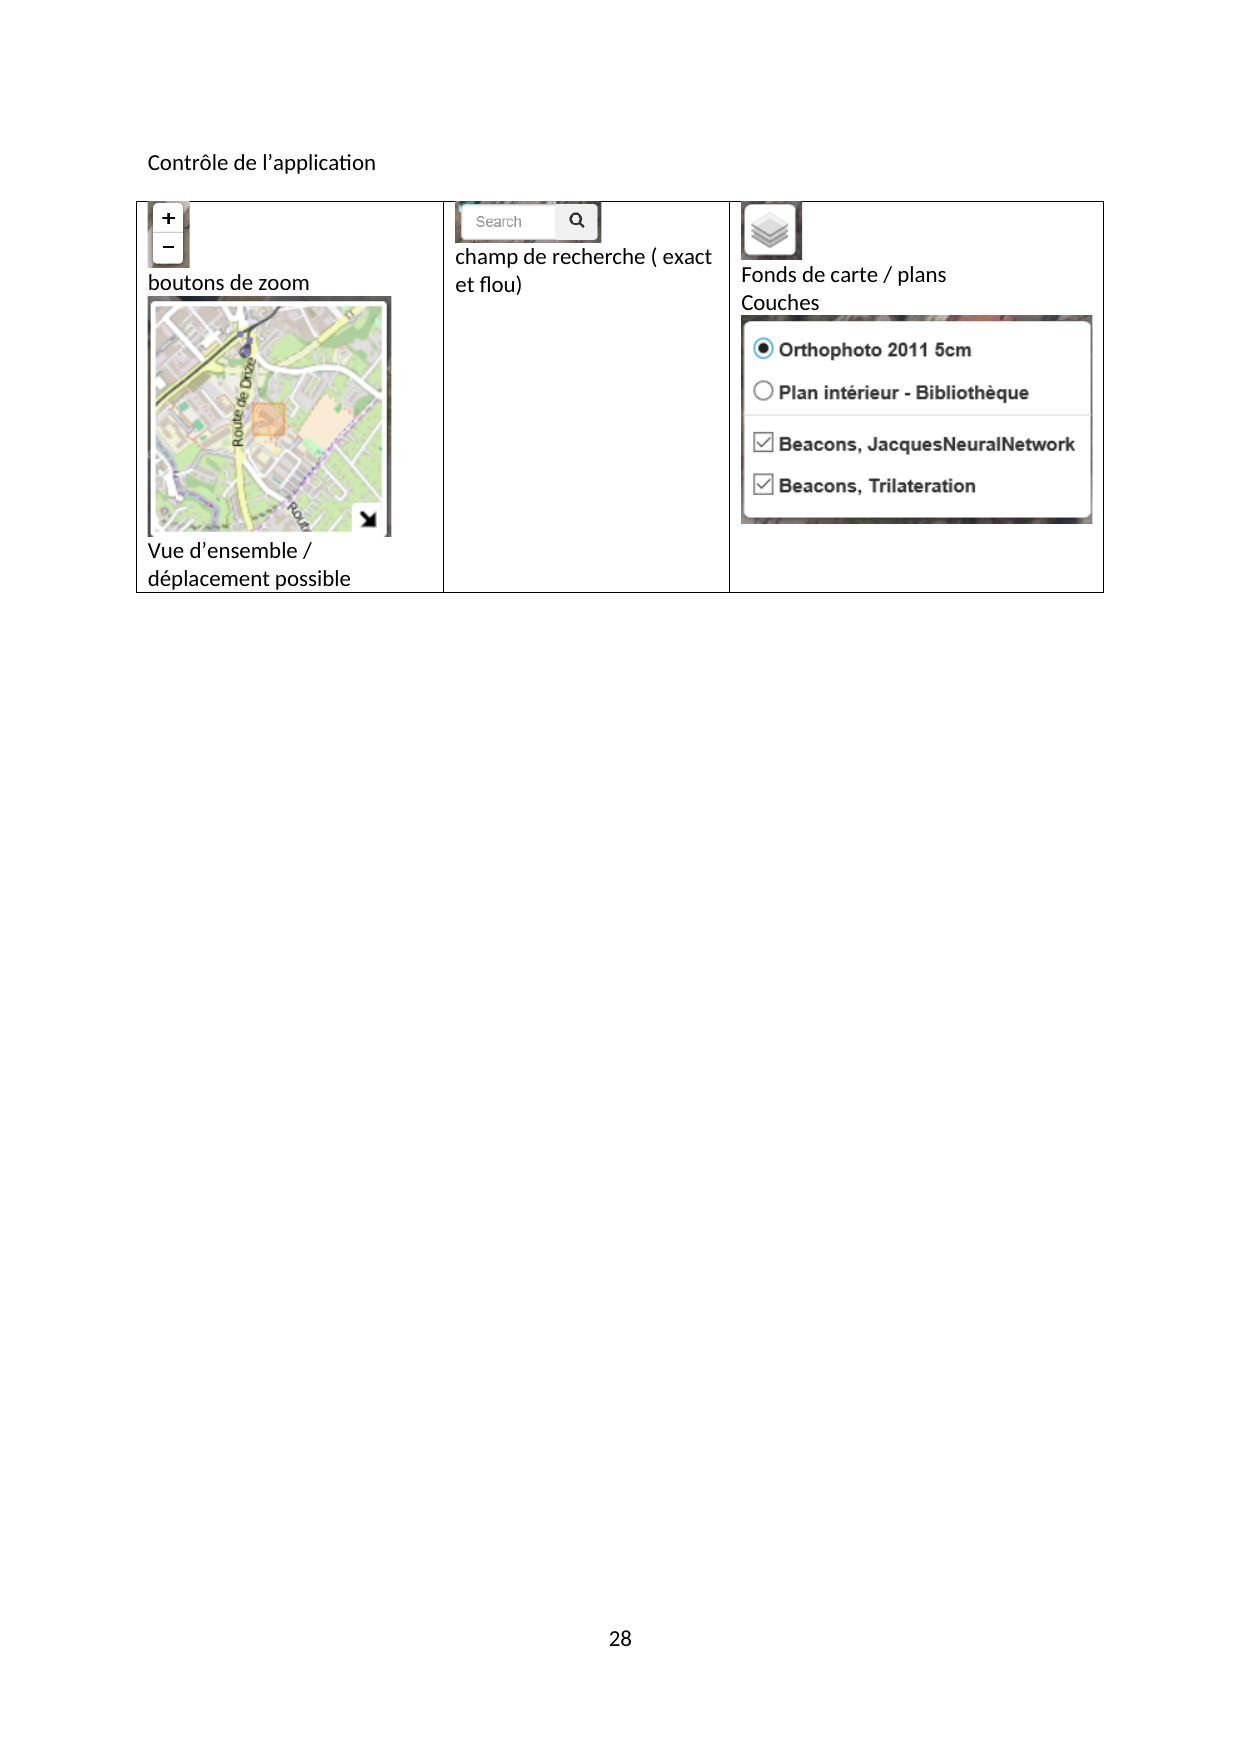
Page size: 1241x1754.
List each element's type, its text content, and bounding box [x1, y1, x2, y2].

picture [147, 296, 392, 537]
picture [455, 201, 602, 243]
picture [741, 201, 803, 260]
table_header boutons de zoom Vue d’ensemble / déplacement possible [137, 202, 443, 592]
text Contrôle de l’application [148, 148, 1093, 176]
table_header champ de recherche ( exact et flou) [444, 202, 729, 592]
picture [741, 315, 1093, 524]
table_header Fonds de carte / plans Couches [730, 202, 1103, 592]
picture [147, 201, 190, 268]
